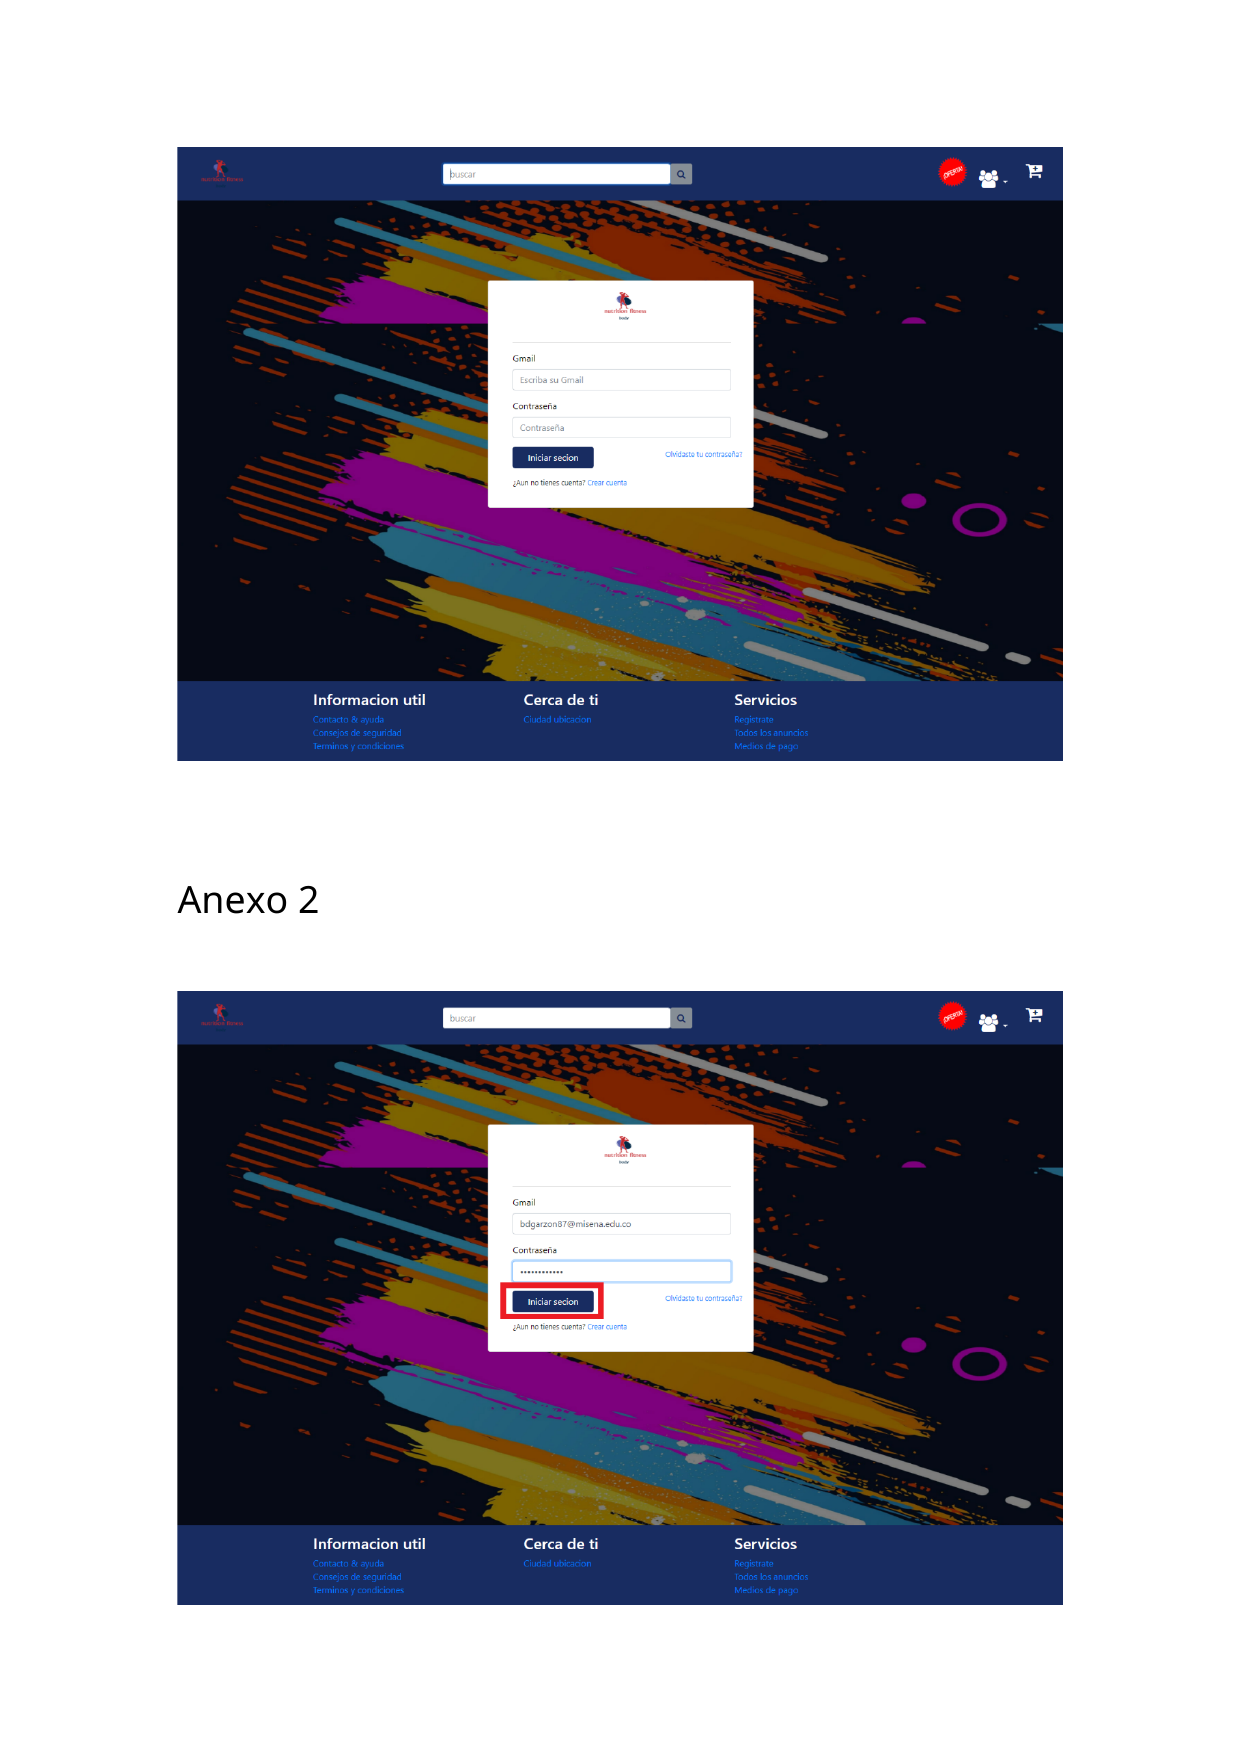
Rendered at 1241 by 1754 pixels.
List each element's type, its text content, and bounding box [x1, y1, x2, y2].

picture [177, 991, 1063, 1605]
text Anexo 2 [177, 873, 1063, 924]
picture [177, 147, 1063, 761]
